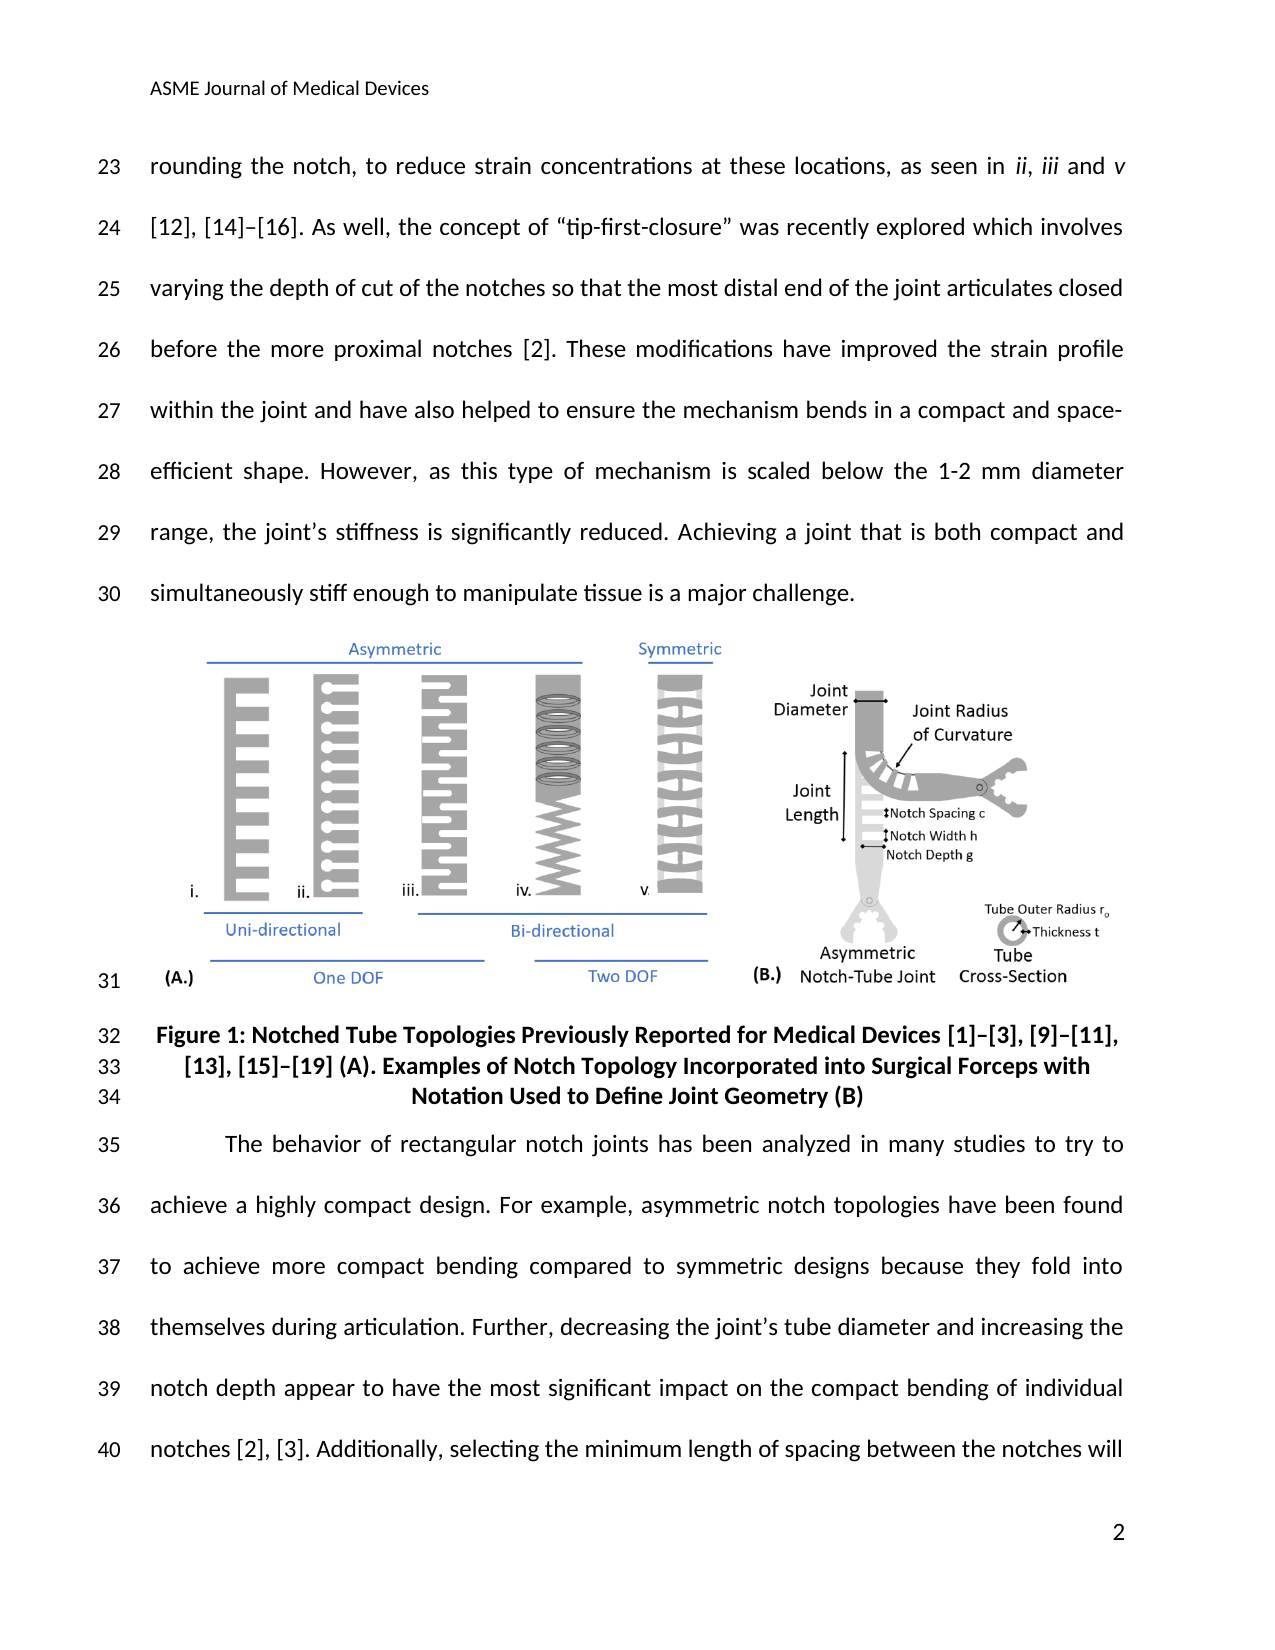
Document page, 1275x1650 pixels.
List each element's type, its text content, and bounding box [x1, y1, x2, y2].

text Figure 1: Notched Tube Topologies Previously Reported for Medical Devices [1]–[3], [9]–[11], [13], [15]–[19] (A). Examples of Notch Topology Incorporated into Surgical Forceps with Notation Used to Define Joint Geometry (B) [150, 1019, 1125, 1111]
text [150, 150, 1125, 608]
picture [162, 638, 725, 989]
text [150, 1128, 1125, 1463]
picture [741, 675, 1118, 989]
